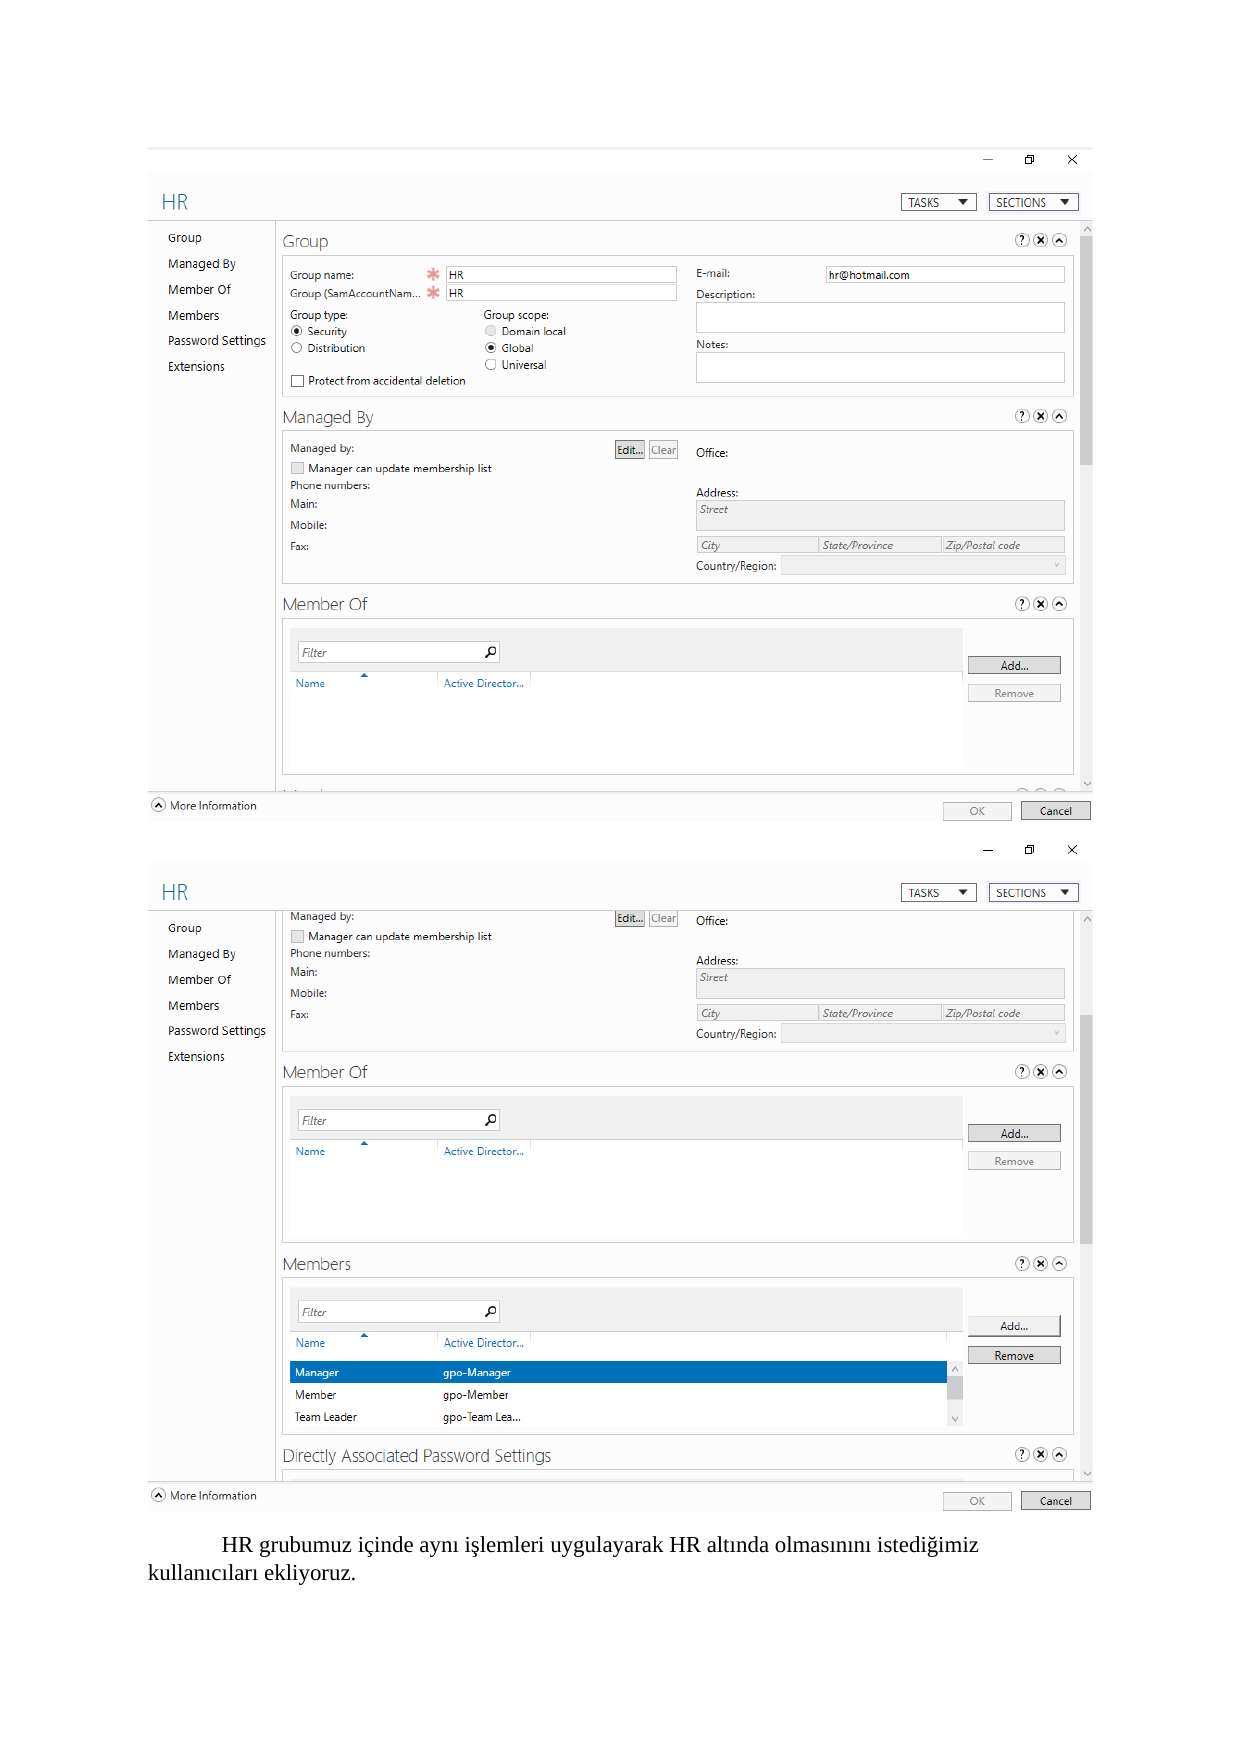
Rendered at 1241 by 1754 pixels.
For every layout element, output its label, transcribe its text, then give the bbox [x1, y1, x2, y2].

text HR grubumuz içinde aynı işlemleri uygulayarak HR altında olmasınını istediğimiz kullanıcıları ekliyoruz. [148, 1531, 1093, 1585]
picture [147, 840, 1093, 1512]
picture [147, 147, 1093, 822]
